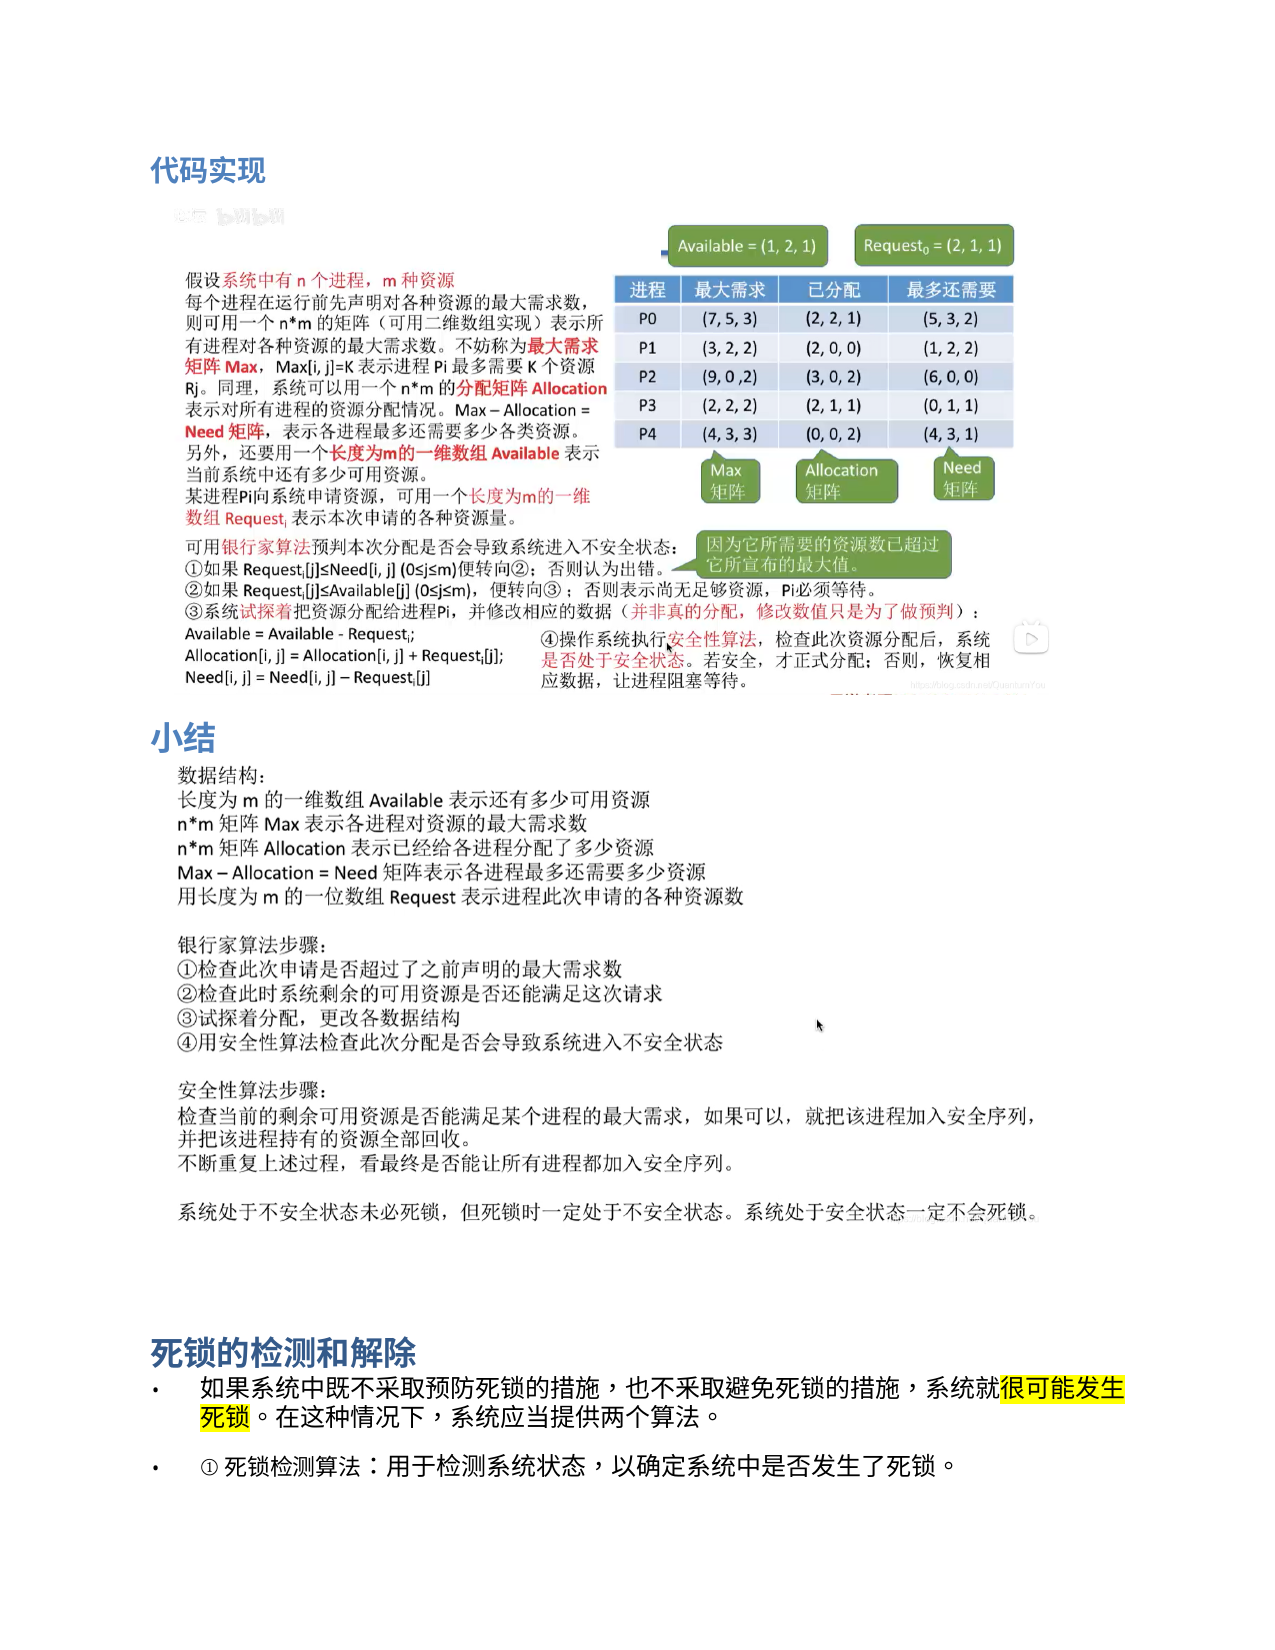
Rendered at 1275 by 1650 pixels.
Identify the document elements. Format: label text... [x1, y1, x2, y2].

picture [168, 760, 1044, 1230]
subtitle 代码实现 [150, 150, 1125, 190]
list 如果系统中既不采取预防死锁的措施，也不釆取避免死锁的措施，系统就很可能发生死锁。在这种情况下，系统应当提供两个算法。 [150, 1375, 1125, 1432]
picture [174, 208, 1050, 695]
subtitle 小结 [150, 715, 1125, 761]
list ①死锁检测算法：用于检测系统状态，以确定系统中是否发生了死锁。 [150, 1453, 1125, 1482]
subtitle 死锁的检测和解除 [150, 1329, 1125, 1375]
